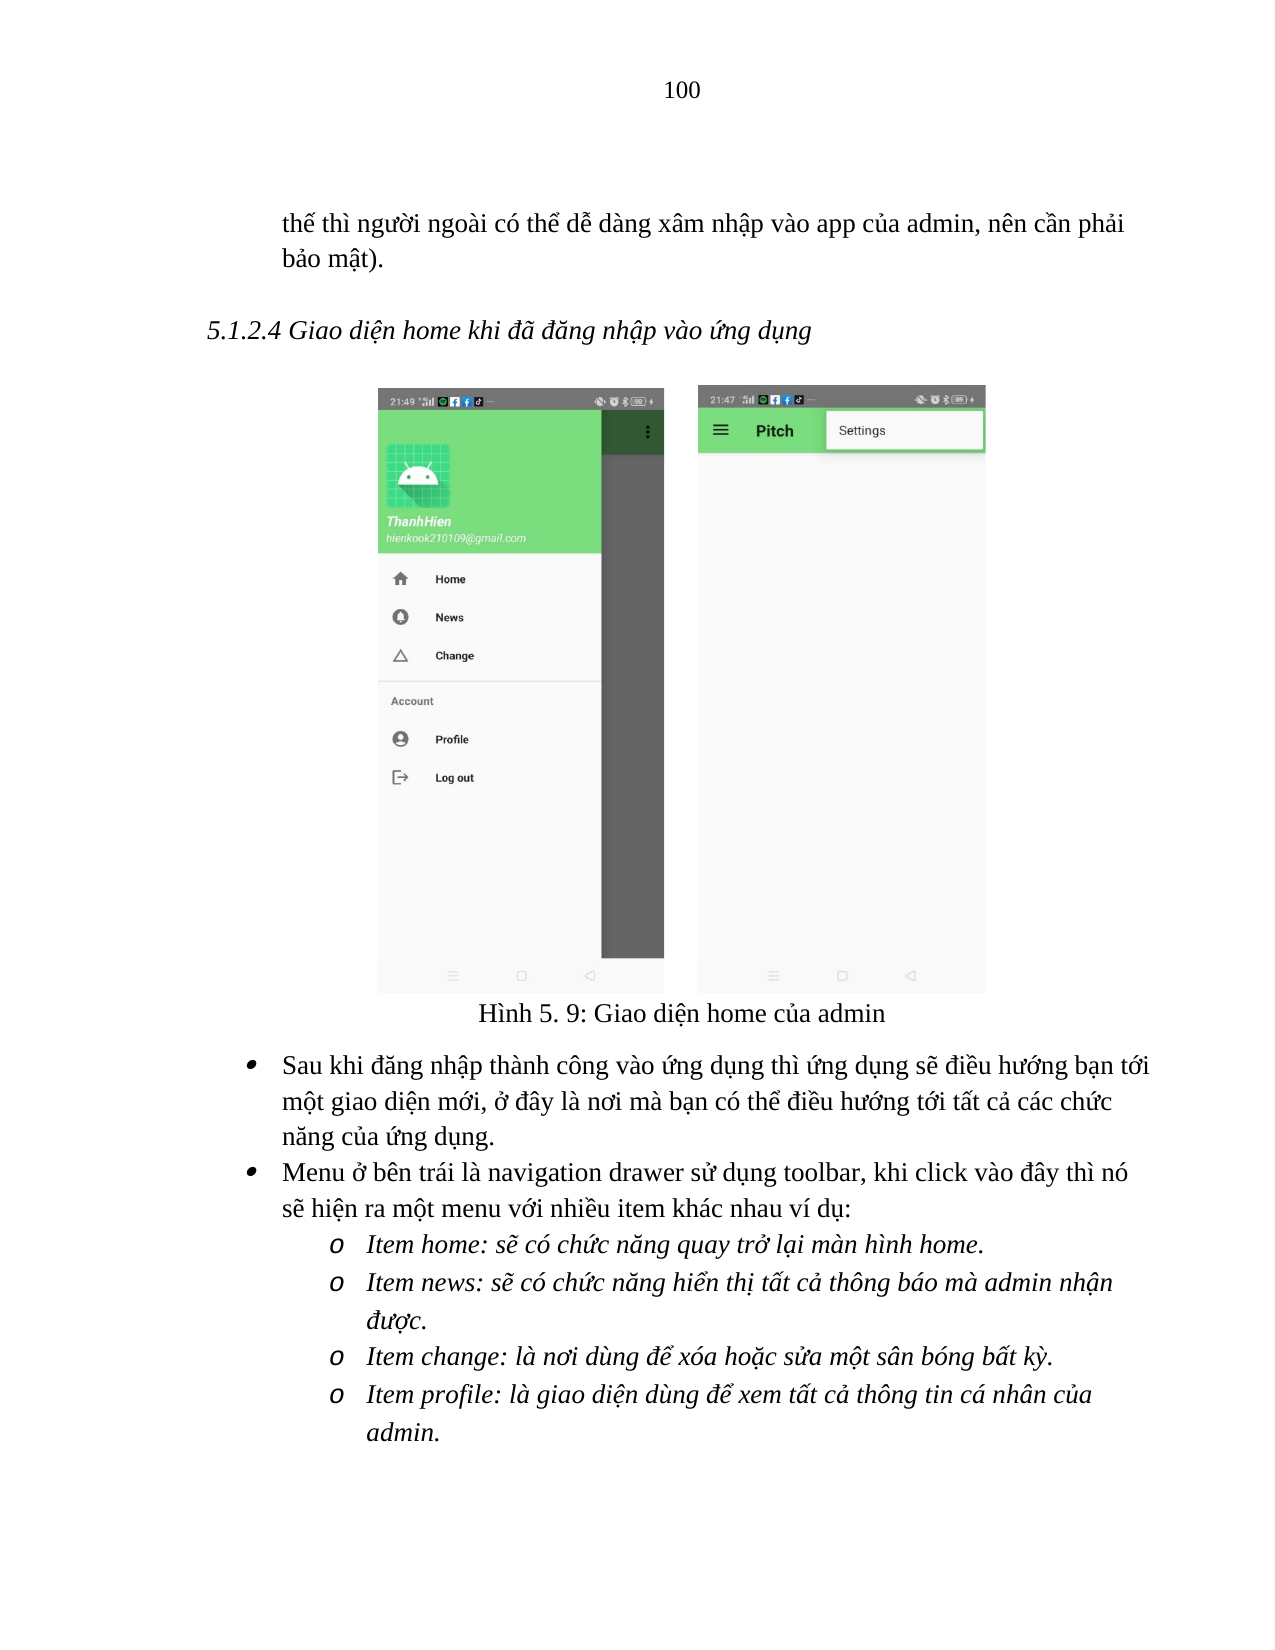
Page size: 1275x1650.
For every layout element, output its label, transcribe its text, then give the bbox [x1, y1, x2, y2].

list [282, 207, 1157, 274]
list Sau khi đăng nhập thành công vào ứng dụng thì ứng dụng sẽ điều hướng bạn tới một giao diện mới, ở đây là nơi mà bạn có thể điều hướng tới tất cả các chức năng của ứng dụng. [244, 1049, 1157, 1152]
list 5.1.2.4 Giao diện home khi đã đăng nhập vào ứng dụng [207, 314, 1157, 345]
picture [698, 385, 986, 993]
list Menu ở bên trái là navigation drawer sử dụng toolbar, khi click vào đây thì nó sẽ hiện ra một menu với nhiều item khác nhau ví dụ: [244, 1156, 1157, 1223]
list Item profile: là giao diện dùng để xem tất cả thông tin cá nhân của admin. [329, 1378, 1157, 1447]
list Item change: là nơi dùng để xóa hoặc sửa một sân bóng bất kỳ. [329, 1340, 1157, 1373]
list Item news: sẽ có chức năng hiển thị tất cả thông báo mà admin nhận được. [329, 1266, 1157, 1335]
text Hình 5. 9: Giao diện home của admin [207, 997, 1157, 1028]
picture [378, 388, 665, 993]
list Item home: sẽ có chức năng quay trở lại màn hình home. [329, 1228, 1157, 1261]
